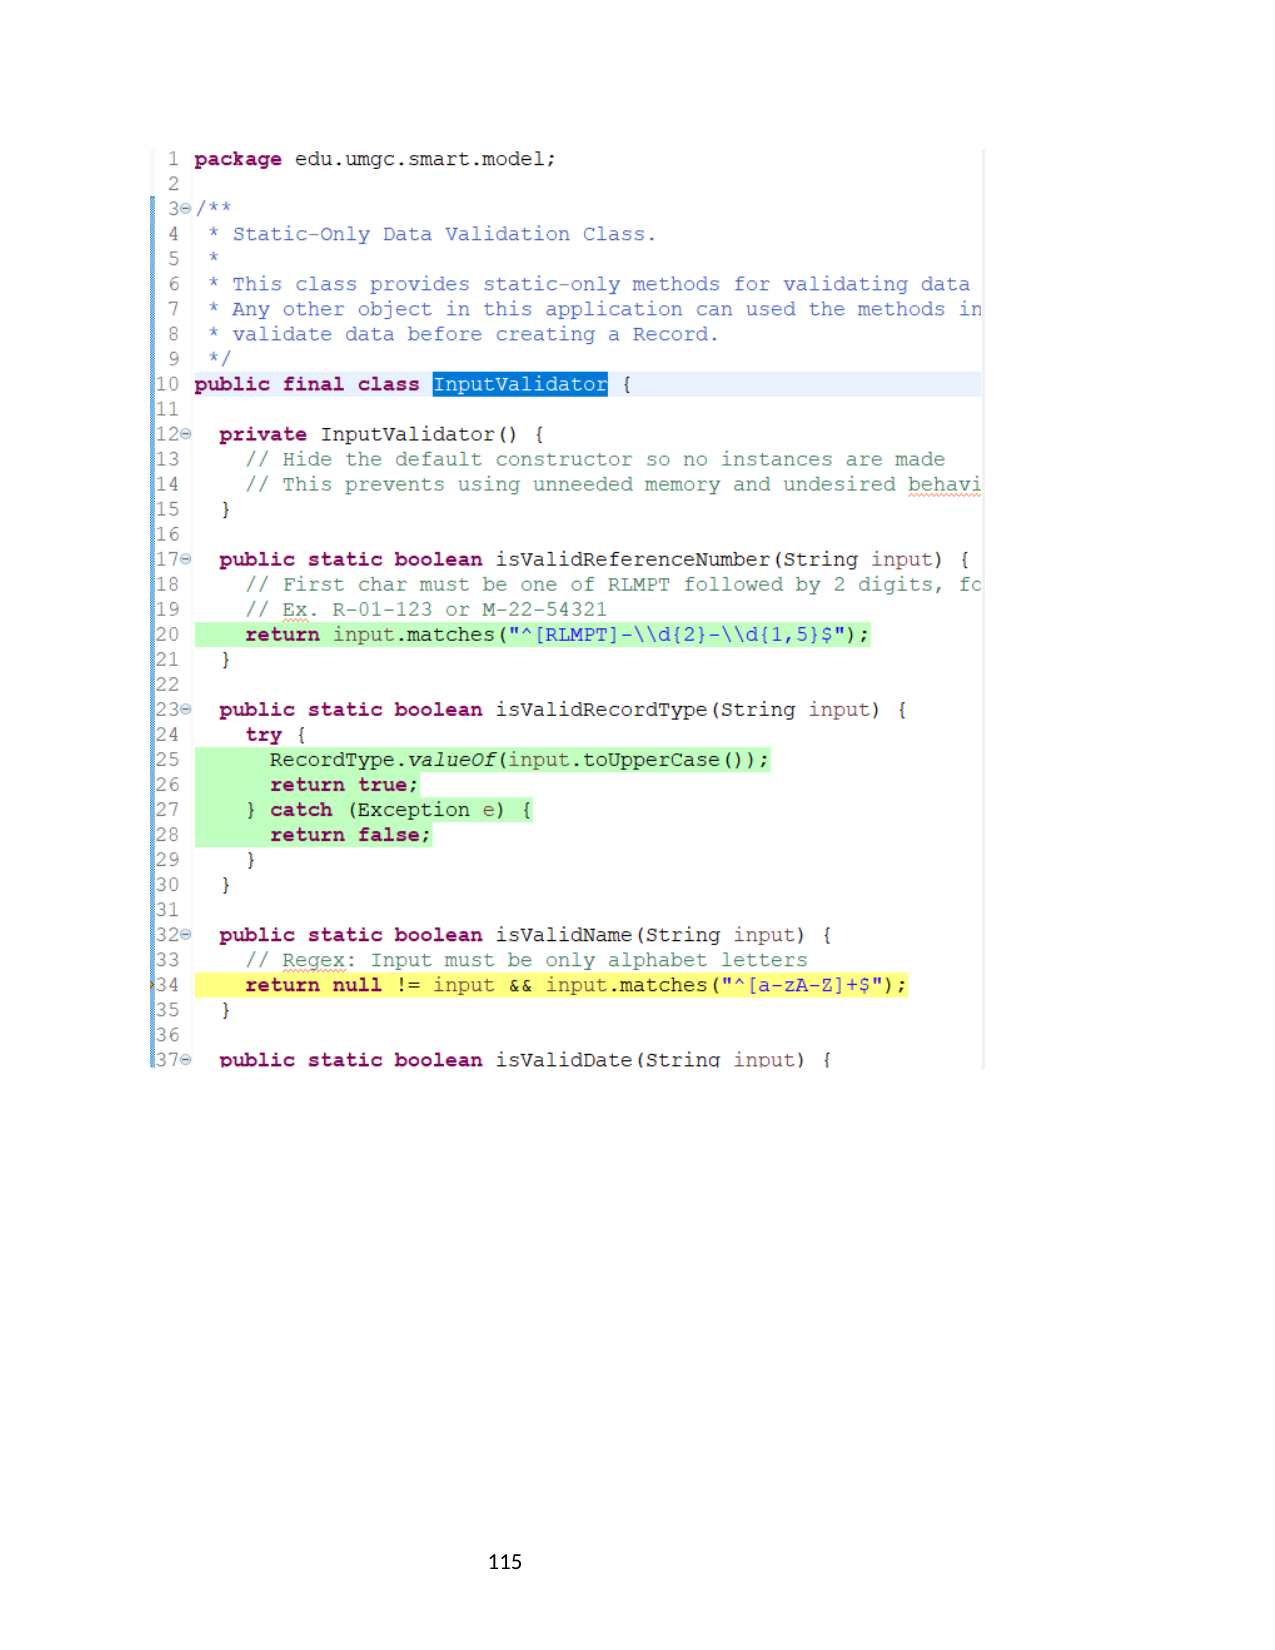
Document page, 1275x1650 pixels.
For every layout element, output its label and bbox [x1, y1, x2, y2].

picture [150, 150, 986, 1069]
